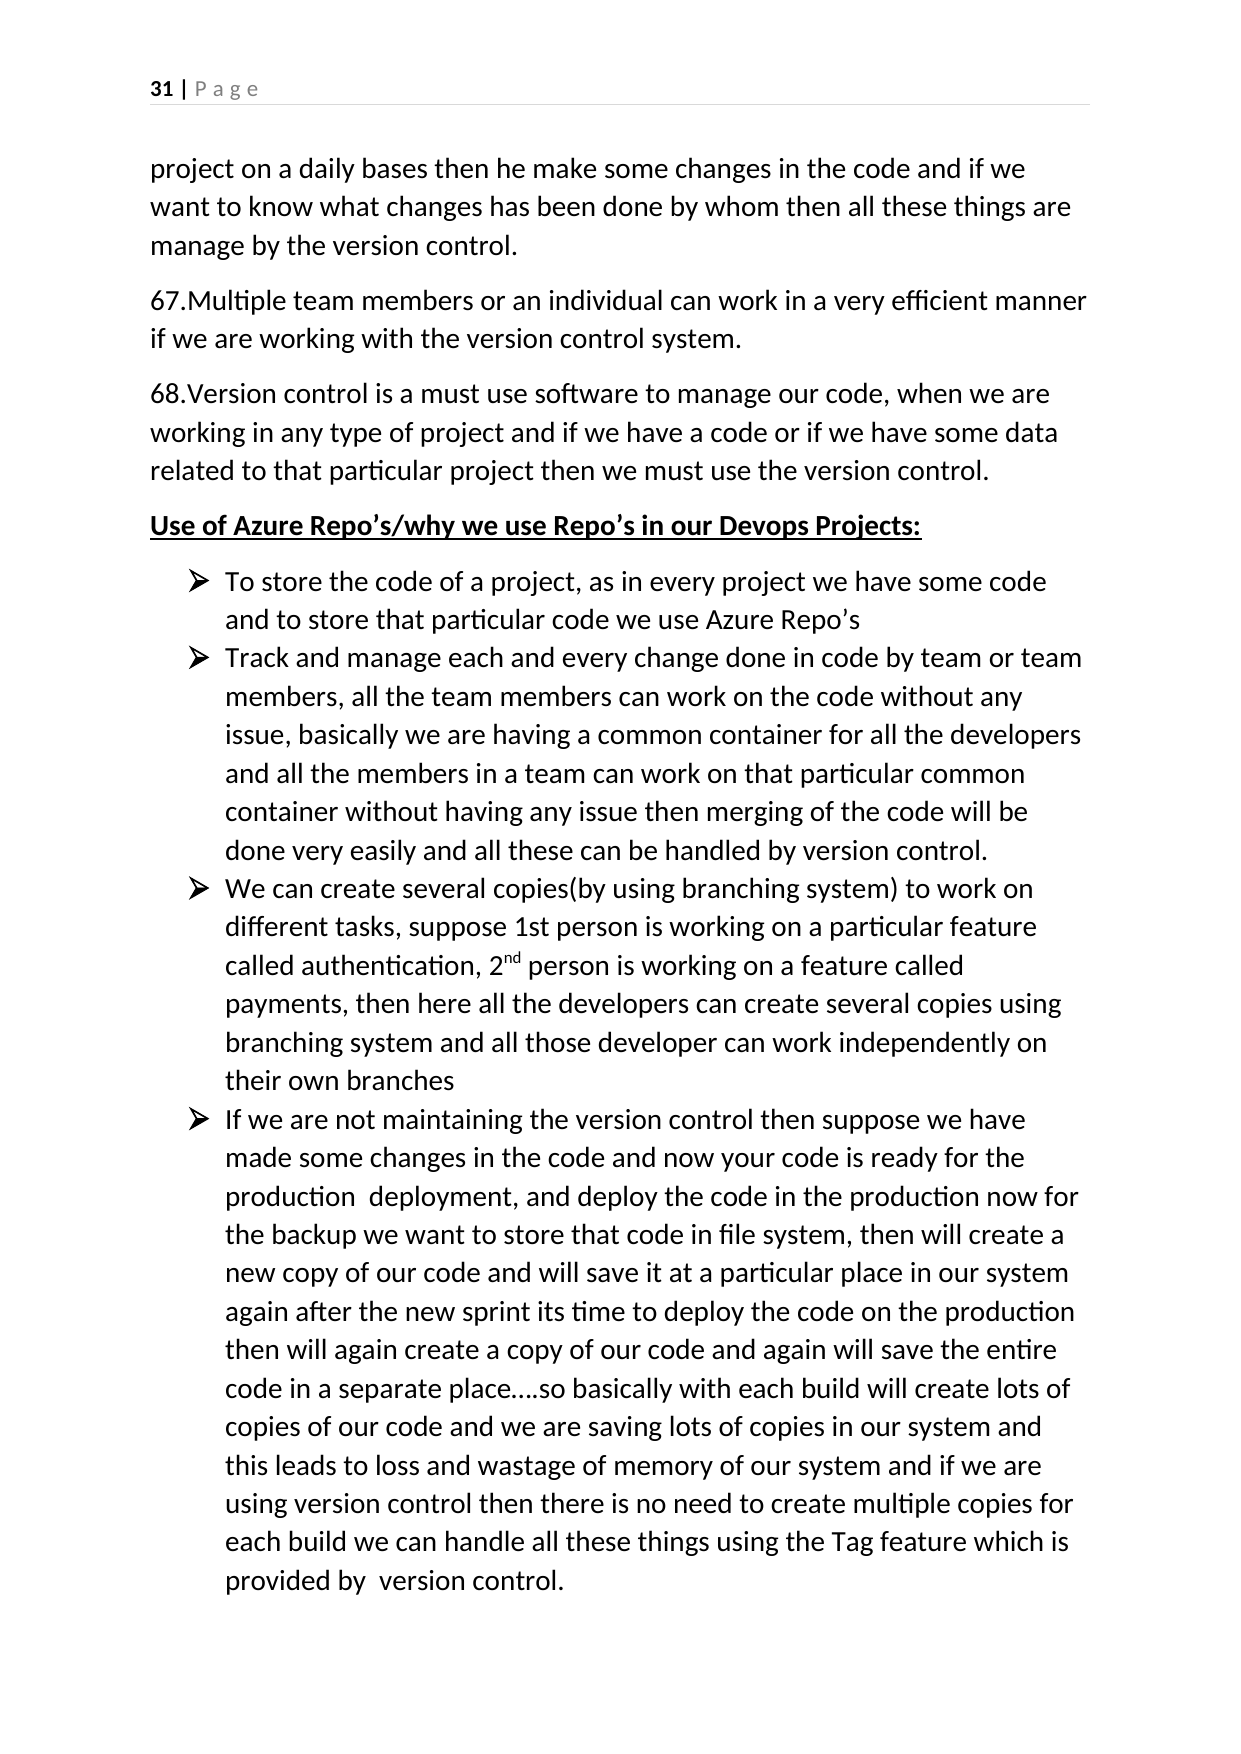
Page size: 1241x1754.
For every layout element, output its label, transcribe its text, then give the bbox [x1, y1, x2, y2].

text 67.Multiple team members or an individual can work in a very efficient manner if we are working with the version control system. [150, 282, 1090, 356]
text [150, 150, 1090, 262]
list We can create several copies(by using branching system) to work on different tasks, suppose 1st person is working on a particular feature called authentication, 2nd person is working on a feature called payments, then here all the developers can create several copies using branching system and all those developer can work independently on their own branches [187, 870, 1090, 1098]
text 68.Version control is a must use software to manage our code, when we are working in any type of project and if we have a code or if we have some data related to that particular project then we must use the version control. [150, 376, 1090, 488]
list Track and manage each and every change done in code by team or team members, all the team members can work on the code without any issue, basically we are having a common container for all the developers and all the members in a team can work on that particular common container without having any issue then merging of the code will be done very easily and all these can be handled by version control. [187, 639, 1090, 867]
list If we are not maintaining the version control then suppose we have made some changes in the code and now your code is ready for the production deployment, and deploy the code in the production now for the backup we want to store that code in file system, then will create a new copy of our code and will save it at a particular place in our system again after the new sprint its time to deploy the code on the production then will again create a copy of our code and again will save the entire code in a separate place….so basically with each build will create lots of copies of our code and we are saving lots of copies in our system and this leads to loss and wastage of memory of our system and if we are using version control then there is no need to create multiple copies for each build we can handle all these things using the Tag feature which is provided by version control. [187, 1101, 1090, 1598]
text Use of Azure Repo’s/why we use Repo’s in our Devops Projects: [150, 507, 1090, 543]
list To store the code of a project, as in every project we have some code and to store that particular code we use Azure Repo’s [187, 563, 1090, 637]
